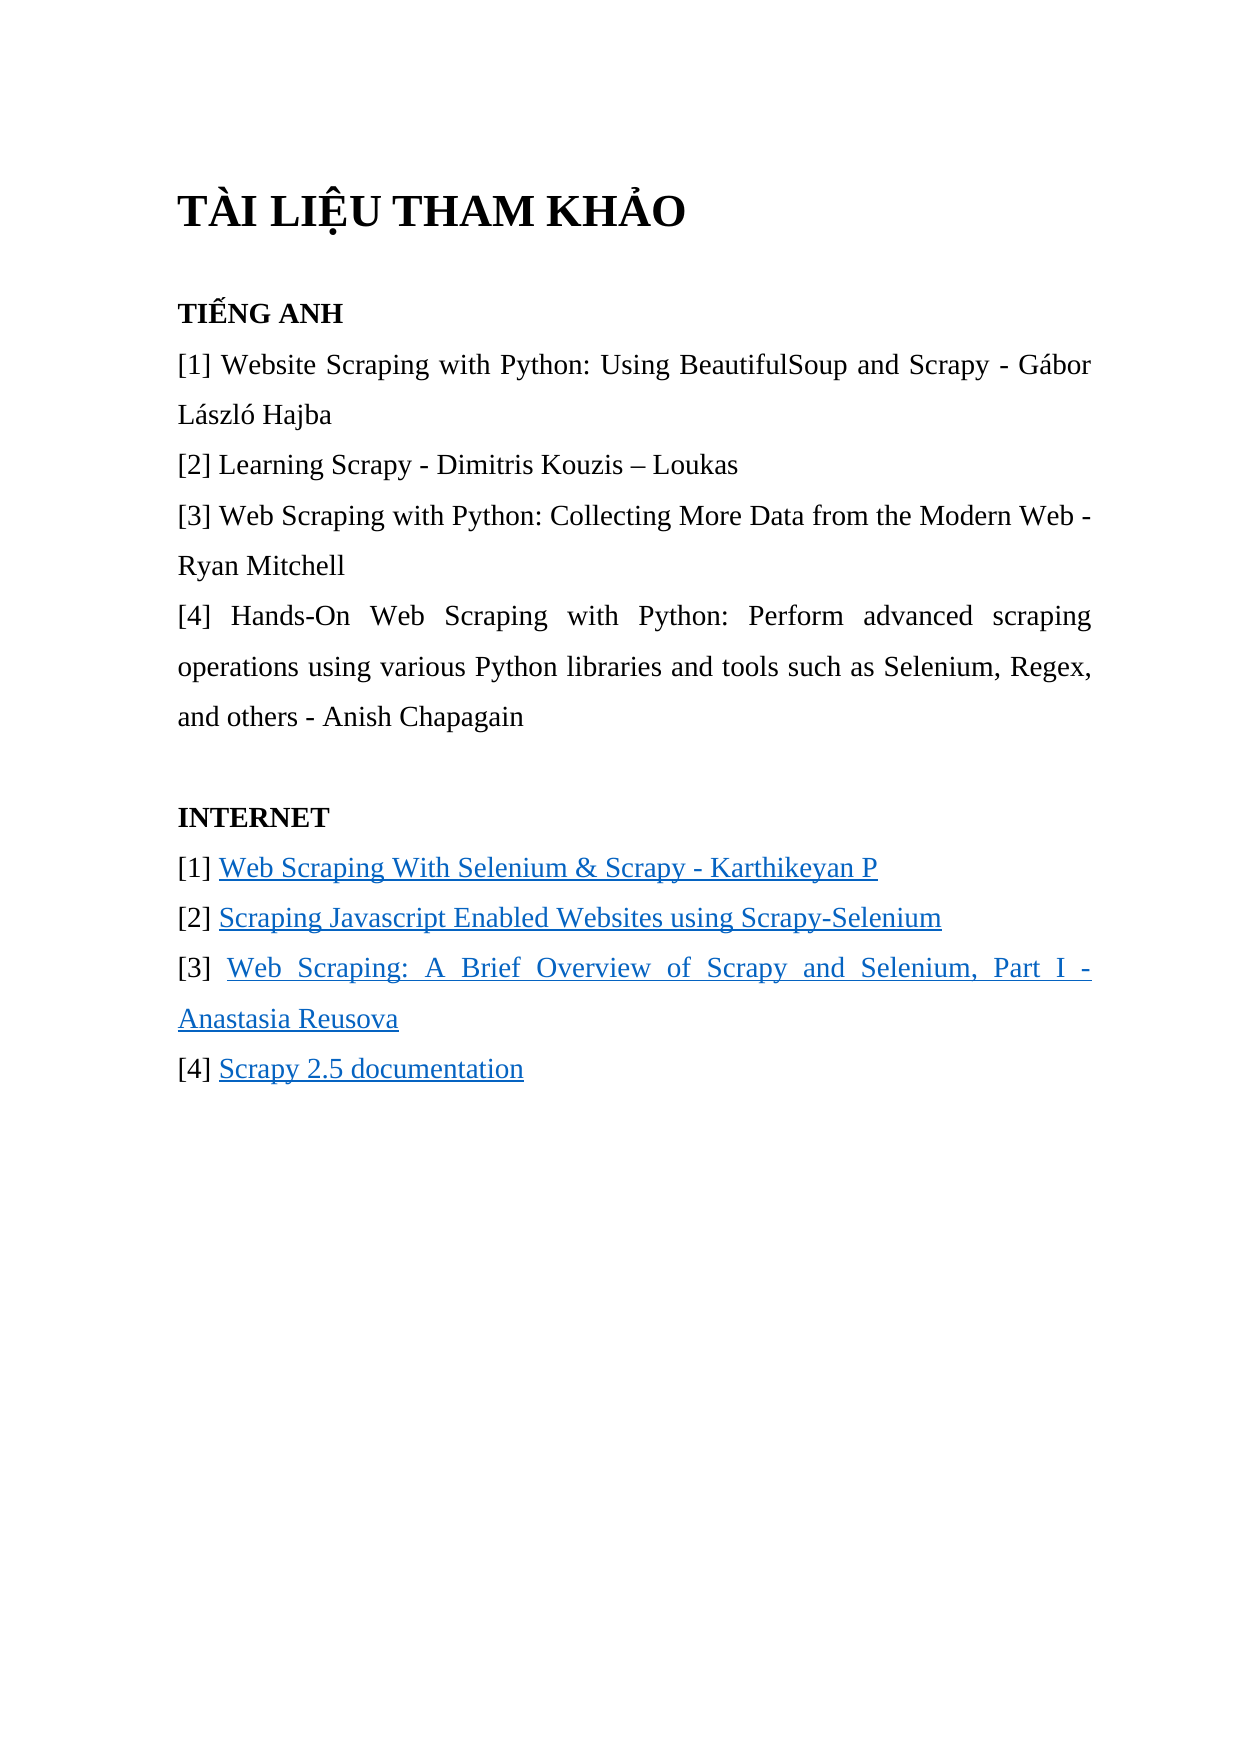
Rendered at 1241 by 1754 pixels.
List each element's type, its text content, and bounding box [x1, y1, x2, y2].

text [1] Web Scraping With Selenium & Scrapy - Karthikeyan P [177, 850, 1092, 883]
text INTERNET [177, 800, 1092, 833]
text [3] Web Scraping: A Brief Overview of Scrapy and Selenium, Part I - Anastasia Reusova [177, 951, 1092, 1034]
text [2] Scraping Javascript Enabled Websites using Scrapy-Selenium [177, 900, 1092, 934]
text [1] Website Scraping with Python: Using BeautifulSoup and Scrapy - Gábor László Hajba [177, 347, 1092, 431]
text [2] Learning Scrapy - Dimitris Kouzis – Loukas [177, 447, 1092, 481]
text TIẾNG ANH [177, 297, 1092, 330]
subtitle TÀI LIỆU THAM KHẢO [177, 183, 1092, 236]
text [4] Scrapy 2.5 documentation [177, 1051, 1092, 1085]
text [4] Hands-On Web Scraping with Python: Perform advanced scraping operations using various Python libraries and tools such as Selenium, Regex, and others - Anish Chapagain [177, 598, 1092, 733]
text [3] Web Scraping with Python: Collecting More Data from the Modern Web - Ryan Mitchell [177, 498, 1092, 582]
